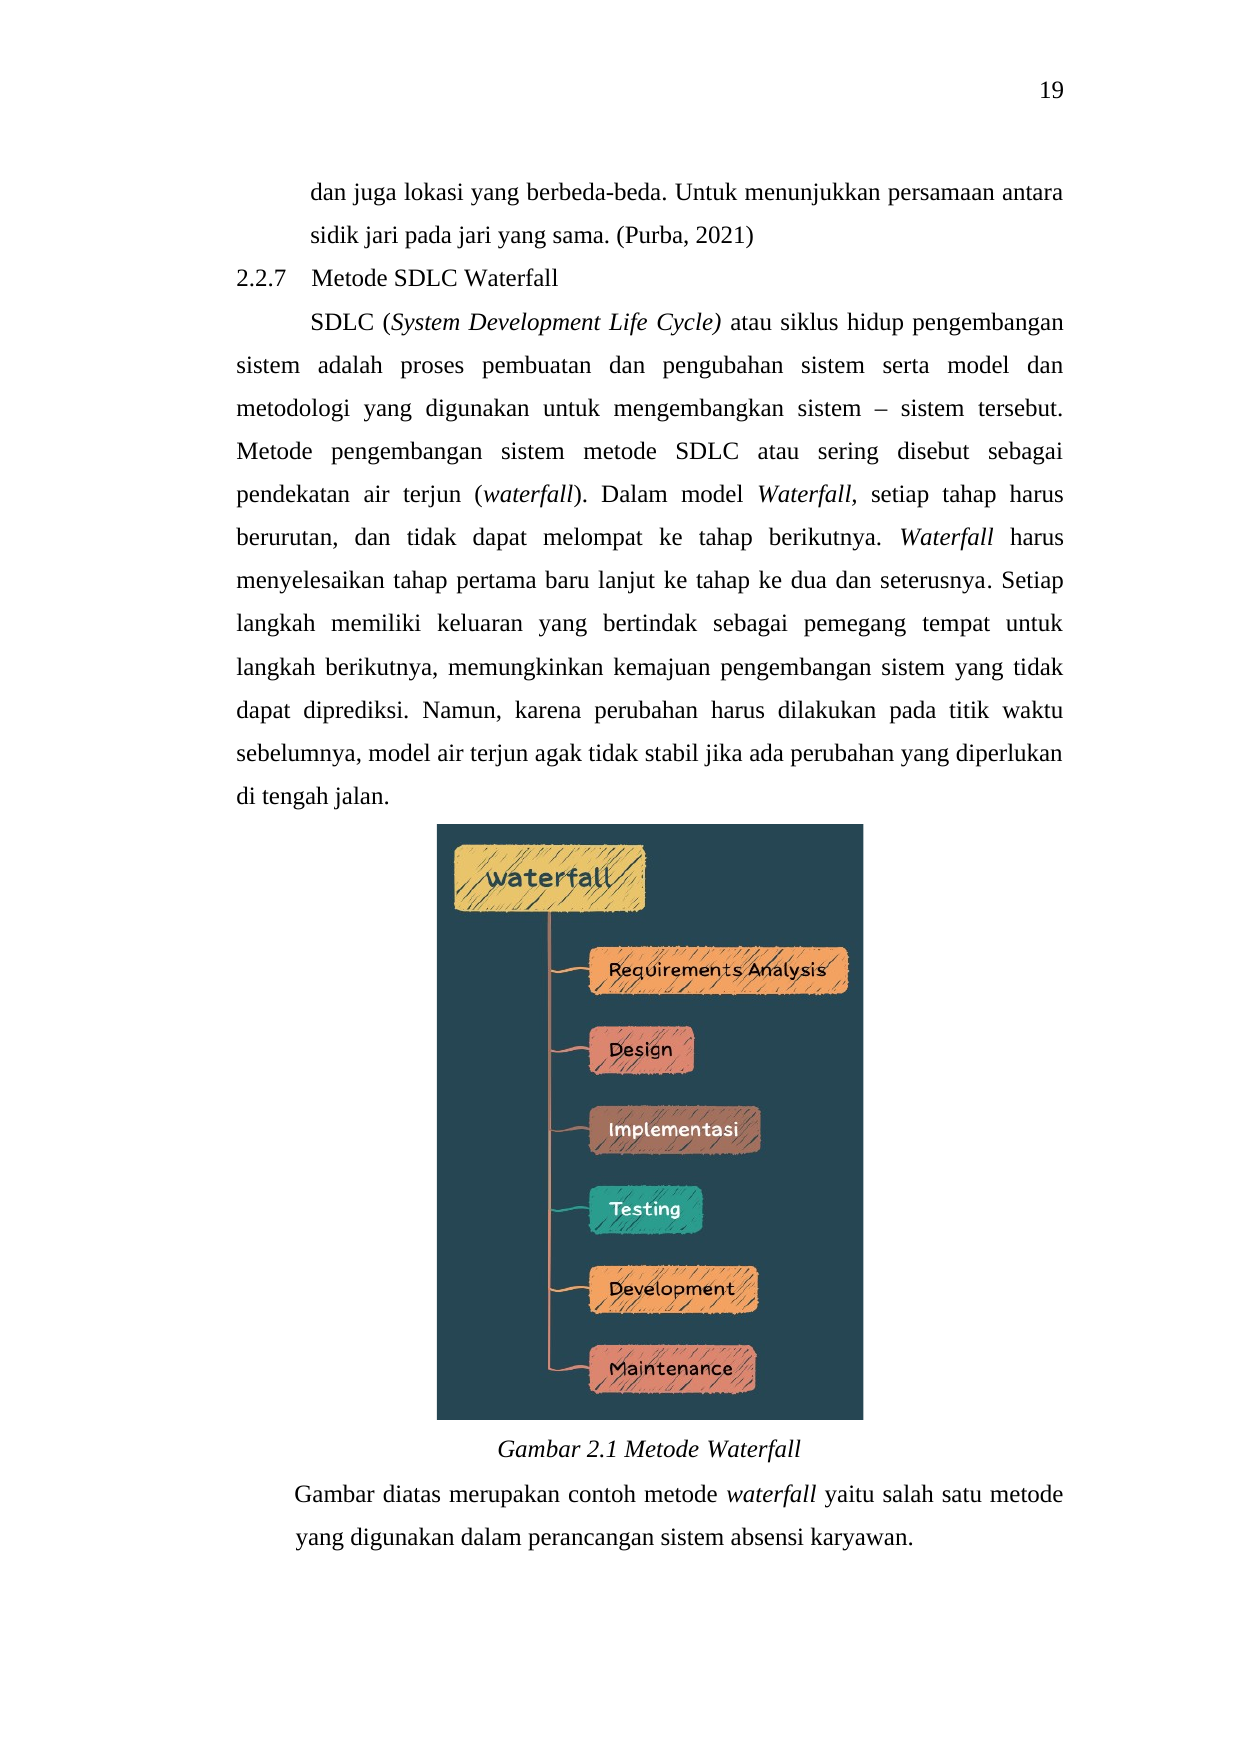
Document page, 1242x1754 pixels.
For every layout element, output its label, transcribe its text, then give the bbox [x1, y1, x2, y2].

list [310, 177, 1064, 249]
picture [436, 824, 864, 1420]
subtitle 2.2.7 Metode SDLC Waterfall [236, 263, 1064, 292]
text Gambar diatas merupakan contoh metode waterfall yaitu salah satu metode yang digunakan dalam perancangan sistem absensi karyawan. [294, 1479, 1064, 1551]
text Gambar 2.1 Metode Waterfall [236, 1434, 1064, 1462]
text SDLC (System Development Life Cycle) atau siklus hidup pengembangan sistem adalah proses pembuatan dan pengubahan sistem serta model dan metodologi yang digunakan untuk mengembangkan sistem – sistem tersebut. Metode pengembangan sistem metode SDLC atau sering disebut sebagai pendekatan air terjun (waterfall). Dalam model Waterfall, setiap tahap harus berurutan, dan tidak dapat melompat ke tahap berikutnya. Waterfall harus menyelesaikan tahap pertama baru lanjut ke tahap ke dua dan seterusnya. Setiap langkah memiliki keluaran yang bertindak sebagai pemegang tempat untuk langkah berikutnya, memungkinkan kemajuan pengembangan sistem yang tidak dapat diprediksi. Namun, karena perubahan harus dilakukan pada titik waktu sebelumnya, model air terjun agak tidak stabil jika ada perubahan yang diperlukan di tengah jalan. [236, 307, 1064, 810]
